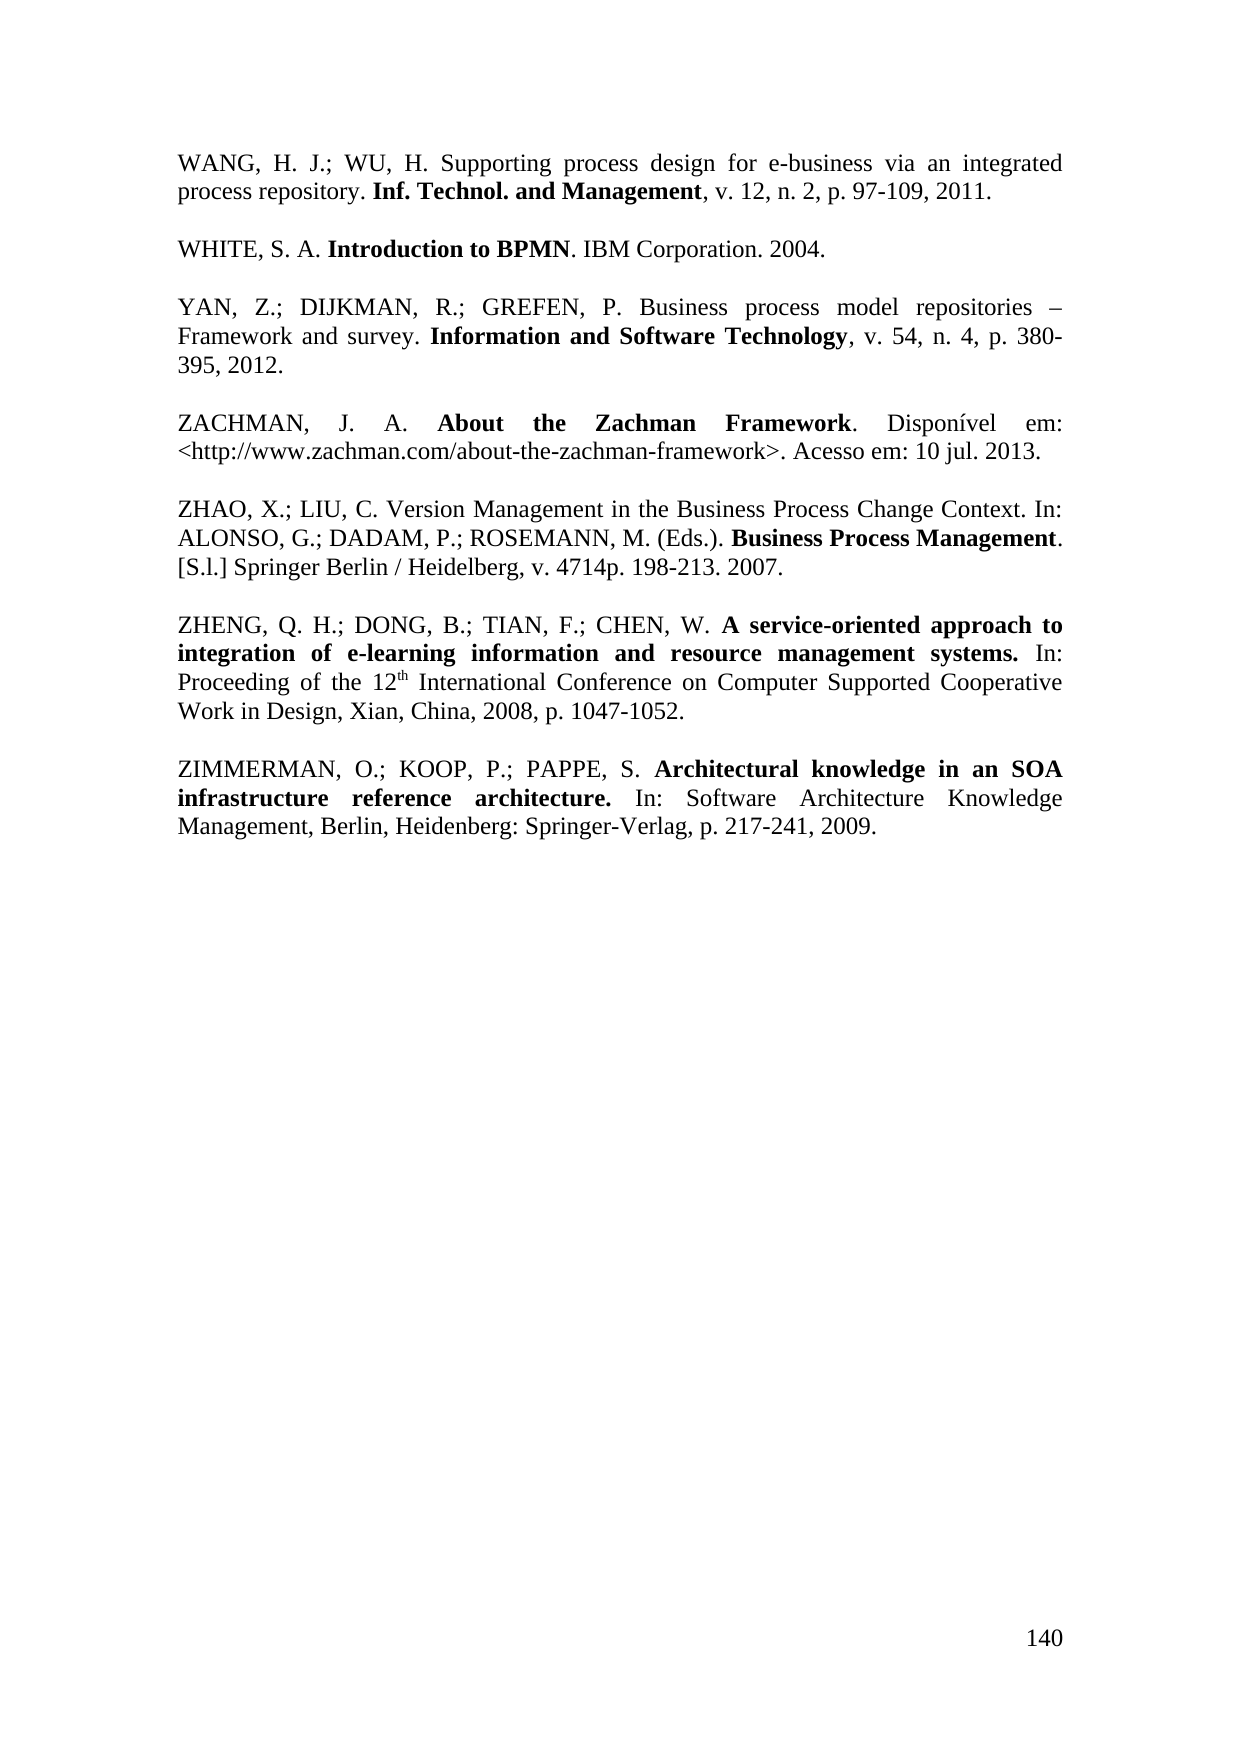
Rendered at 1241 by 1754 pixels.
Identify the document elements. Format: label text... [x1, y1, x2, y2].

text ZIMMERMAN, O.; KOOP, P.; PAPPE, S. Architectural knowledge in an SOA infrastructure reference architecture. In: Software Architecture Knowledge Management, Berlin, Heidenberg: Springer-Verlag, p. 217-241, 2009. [177, 754, 1063, 840]
text WHITE, S. A. Introduction to BPMN. IBM Corporation. 2004. [177, 234, 1063, 263]
text YAN, Z.; DIJKMAN, R.; GREFEN, P. Business process model repositories – Framework and survey. Information and Software Technology, v. 54, n. 4, p. 380-395, 2012. [177, 292, 1063, 378]
text WANG, H. J.; WU, H. Supporting process design for e-business via an integrated process repository. Inf. Technol. and Management, v. 12, n. 2, p. 97-109, 2011. [177, 148, 1063, 205]
text ZHENG, Q. H.; DONG, B.; TIAN, F.; CHEN, W. A service-oriented approach to integration of e-learning information and resource management systems. In: Proceeding of the 12th International Conference on Computer Supported Cooperative Work in Design, Xian, China, 2008, p. 1047-1052. [177, 610, 1063, 725]
text ZACHMAN, J. A. About the Zachman Framework. Disponível em: <http://www.zachman.com/about-the-zachman-framework>. Acesso em: 10 jul. 2013. [177, 408, 1063, 465]
text ZHAO, X.; LIU, C. Version Management in the Business Process Change Context. In: ALONSO, G.; DADAM, P.; ROSEMANN, M. (Eds.). Business Process Management. [S.l.] Springer Berlin / Heidelberg, v. 4714p. 198-213. 2007. [177, 494, 1063, 581]
